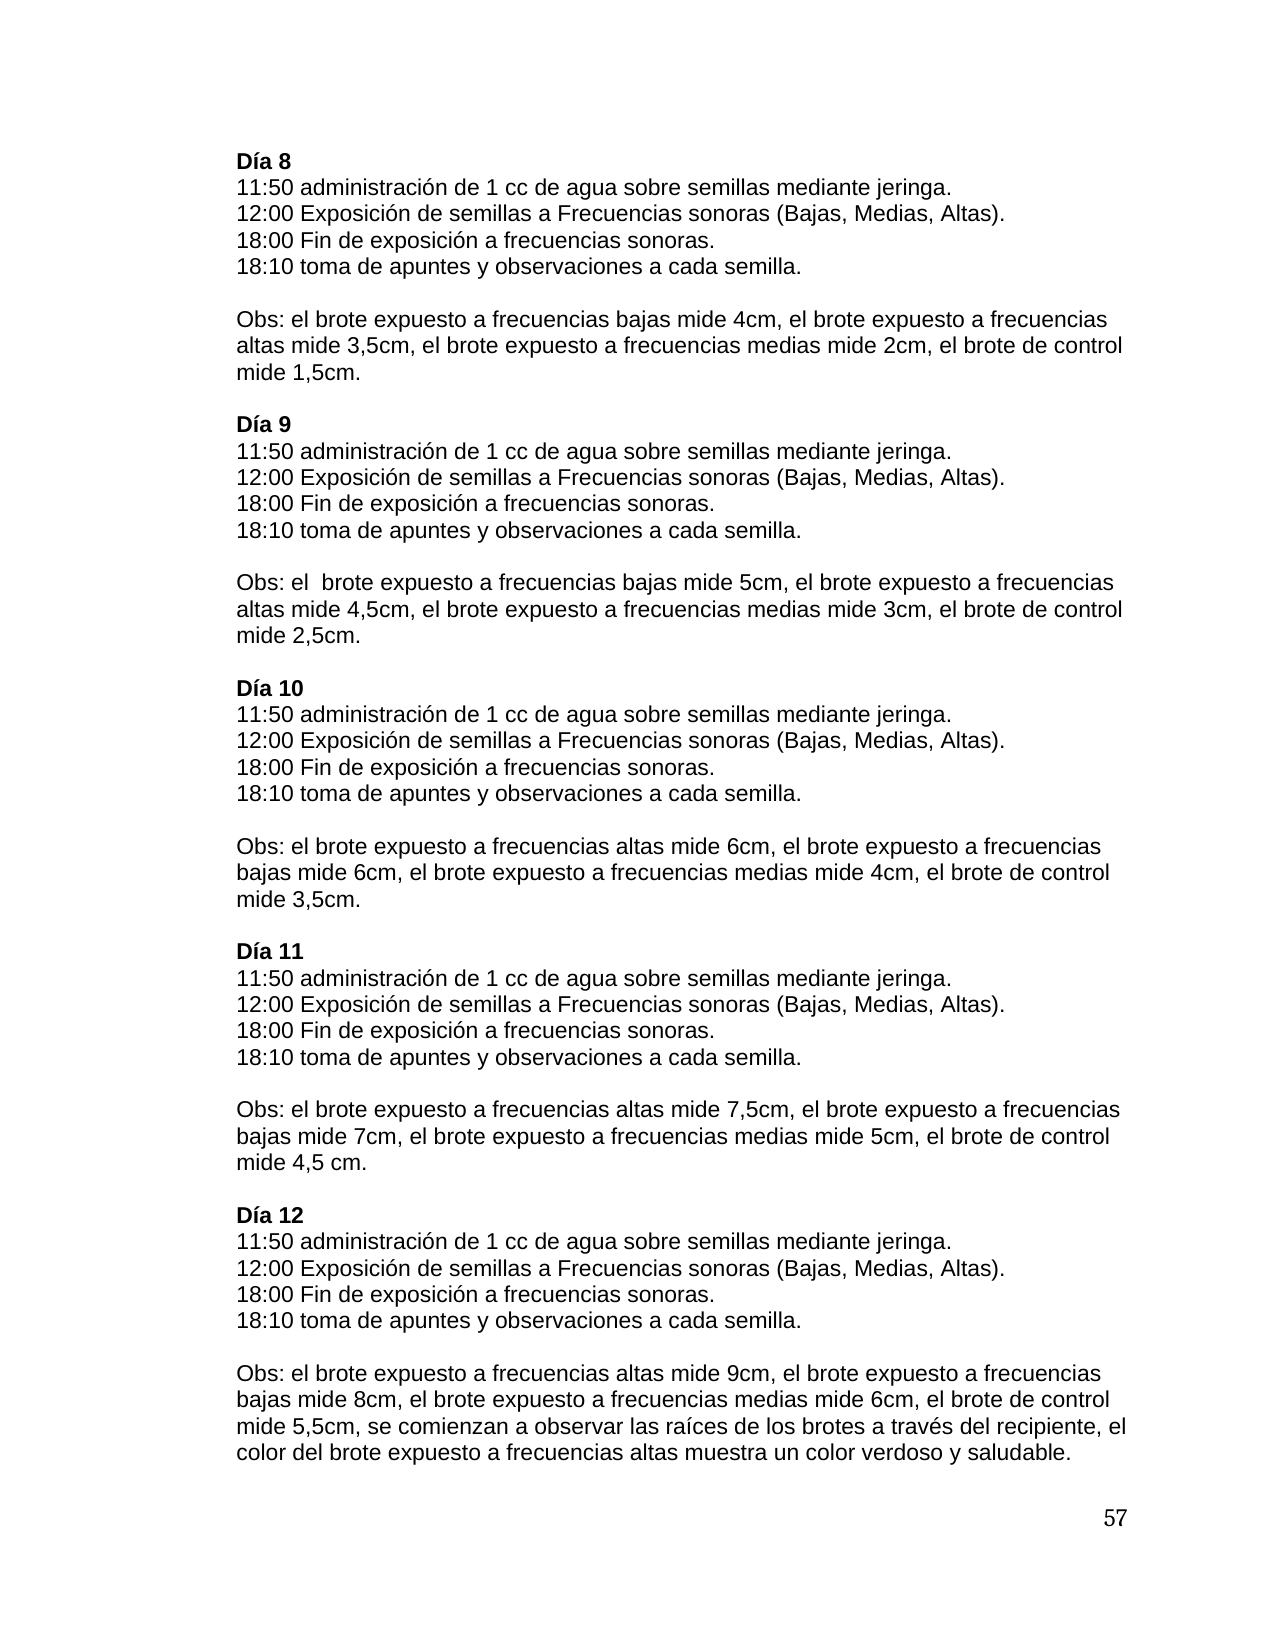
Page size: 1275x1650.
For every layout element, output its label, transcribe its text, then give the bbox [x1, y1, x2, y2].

text 18:00 Fin de exposición a frecuencias sonoras. [236, 754, 1127, 780]
text Obs: el brote expuesto a frecuencias altas mide 9cm, el brote expuesto a frecuencias bajas mide 8cm, el brote expuesto a frecuencias medias mide 6cm, el brote de control mide 5,5cm, se comienzan a observar las raíces de los brotes a través del recipiente, el color del brote expuesto a frecuencias altas muestra un color verdoso y saludable. [236, 1360, 1127, 1465]
text 11:50 administración de 1 cc de agua sobre semillas mediante jeringa. [236, 438, 1127, 464]
text 18:00 Fin de exposición a frecuencias sonoras. [236, 1017, 1127, 1044]
text 18:00 Fin de exposición a frecuencias sonoras. [236, 490, 1127, 517]
text 18:10 toma de apuntes y observaciones a cada semilla. [236, 780, 1127, 807]
text 12:00 Exposición de semillas a Frecuencias sonoras (Bajas, Medias, Altas). [236, 727, 1127, 754]
text Día 11 [236, 938, 1127, 965]
text 18:10 toma de apuntes y observaciones a cada semilla. [236, 1307, 1127, 1334]
text Día 8 [236, 148, 1127, 174]
text 12:00 Exposición de semillas a Frecuencias sonoras (Bajas, Medias, Altas). [236, 464, 1127, 490]
text 12:00 Exposición de semillas a Frecuencias sonoras (Bajas, Medias, Altas). [236, 200, 1127, 227]
text 11:50 administración de 1 cc de agua sobre semillas mediante jeringa. [236, 174, 1127, 200]
text 18:00 Fin de exposición a frecuencias sonoras. [236, 227, 1127, 253]
text Obs: el brote expuesto a frecuencias bajas mide 4cm, el brote expuesto a frecuencias altas mide 3,5cm, el brote expuesto a frecuencias medias mide 2cm, el brote de control mide 1,5cm. [236, 306, 1127, 385]
text 12:00 Exposición de semillas a Frecuencias sonoras (Bajas, Medias, Altas). [236, 1254, 1127, 1281]
text 18:00 Fin de exposición a frecuencias sonoras. [236, 1281, 1127, 1307]
text Obs: el brote expuesto a frecuencias altas mide 7,5cm, el brote expuesto a frecuencias bajas mide 7cm, el brote expuesto a frecuencias medias mide 5cm, el brote de control mide 4,5 cm. [236, 1096, 1127, 1176]
text 11:50 administración de 1 cc de agua sobre semillas mediante jeringa. [236, 1228, 1127, 1254]
text Día 10 [236, 675, 1127, 701]
text Día 12 [236, 1202, 1127, 1228]
text 18:10 toma de apuntes y observaciones a cada semilla. [236, 517, 1127, 543]
text Día 9 [236, 411, 1127, 438]
text Obs: el brote expuesto a frecuencias bajas mide 5cm, el brote expuesto a frecuencias altas mide 4,5cm, el brote expuesto a frecuencias medias mide 3cm, el brote de control mide 2,5cm. [236, 569, 1127, 648]
text 11:50 administración de 1 cc de agua sobre semillas mediante jeringa. [236, 965, 1127, 991]
text 11:50 administración de 1 cc de agua sobre semillas mediante jeringa. [236, 701, 1127, 727]
text 18:10 toma de apuntes y observaciones a cada semilla. [236, 1044, 1127, 1070]
text 12:00 Exposición de semillas a Frecuencias sonoras (Bajas, Medias, Altas). [236, 991, 1127, 1017]
text 18:10 toma de apuntes y observaciones a cada semilla. [236, 253, 1127, 279]
text Obs: el brote expuesto a frecuencias altas mide 6cm, el brote expuesto a frecuencias bajas mide 6cm, el brote expuesto a frecuencias medias mide 4cm, el brote de control mide 3,5cm. [236, 833, 1127, 912]
